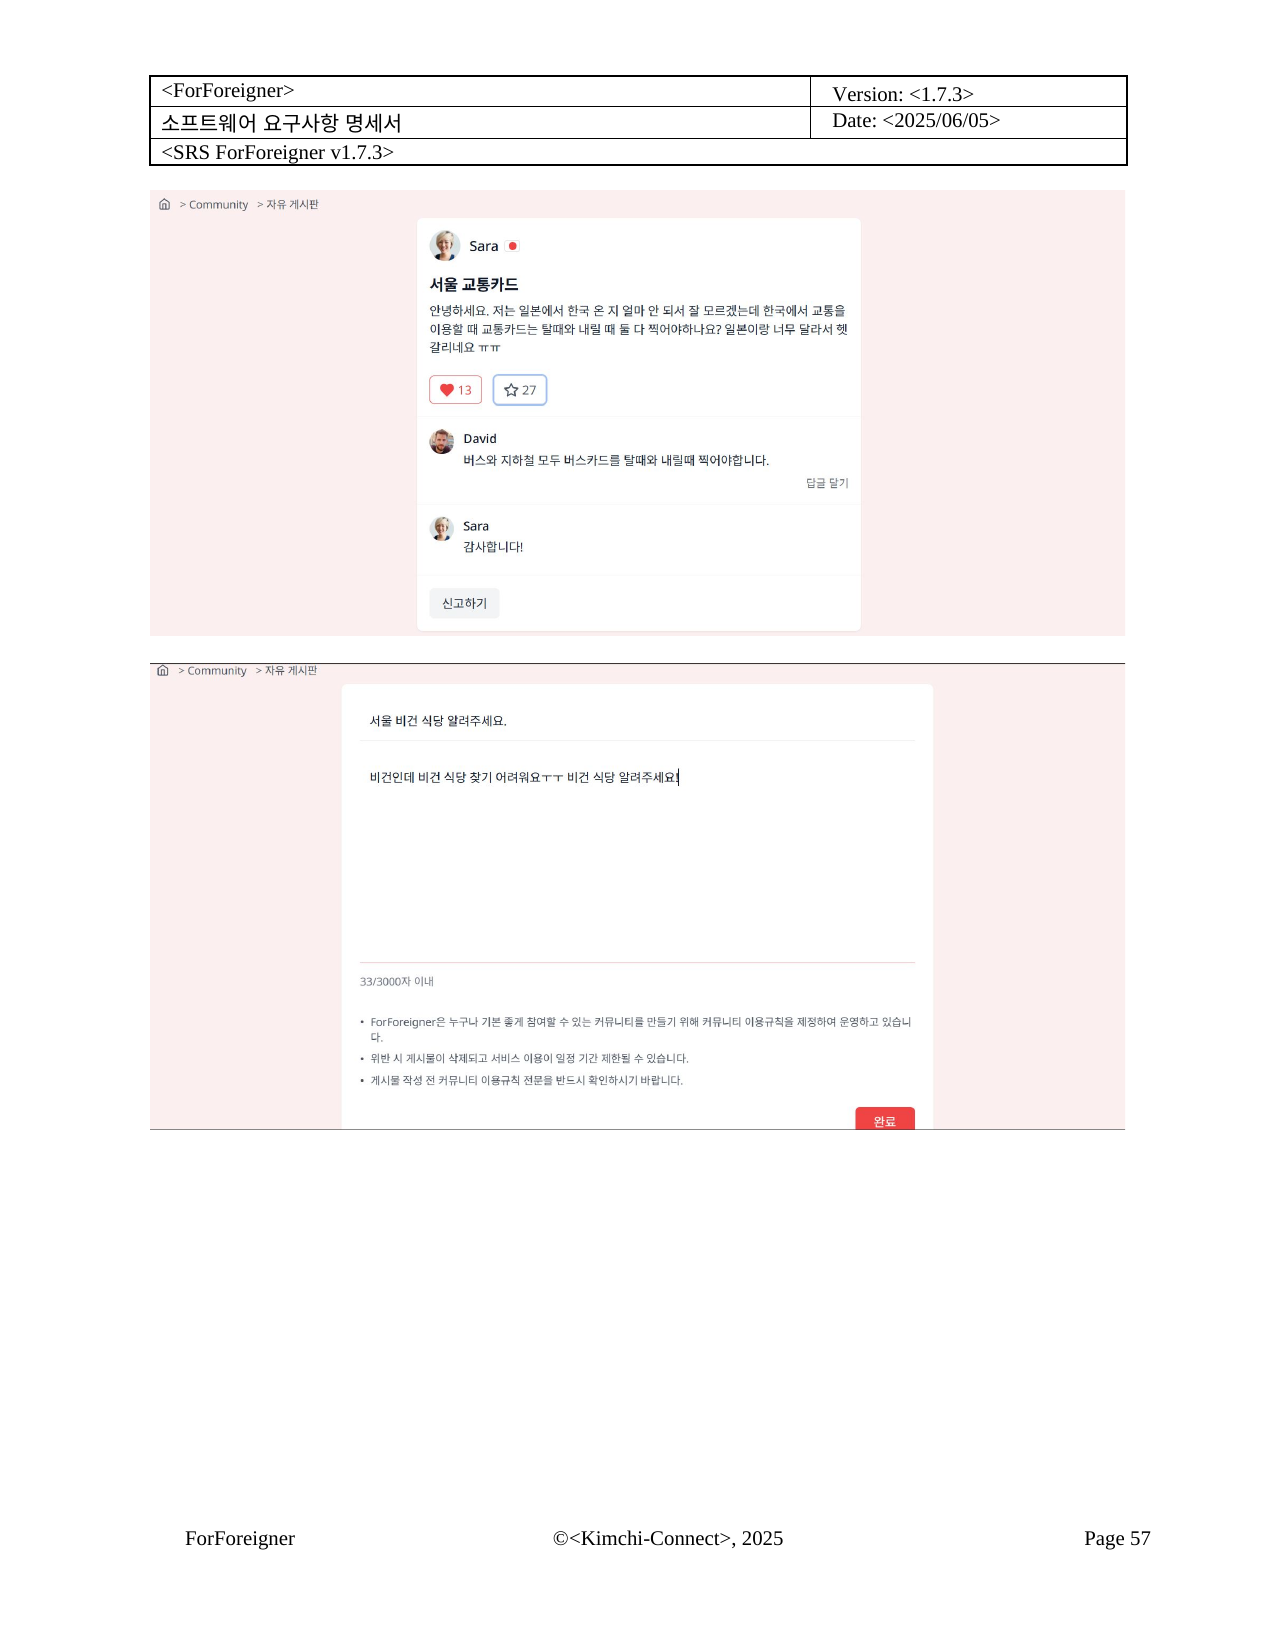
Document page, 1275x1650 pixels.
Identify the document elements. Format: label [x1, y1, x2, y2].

picture [150, 190, 1125, 636]
picture [150, 663, 1125, 1130]
